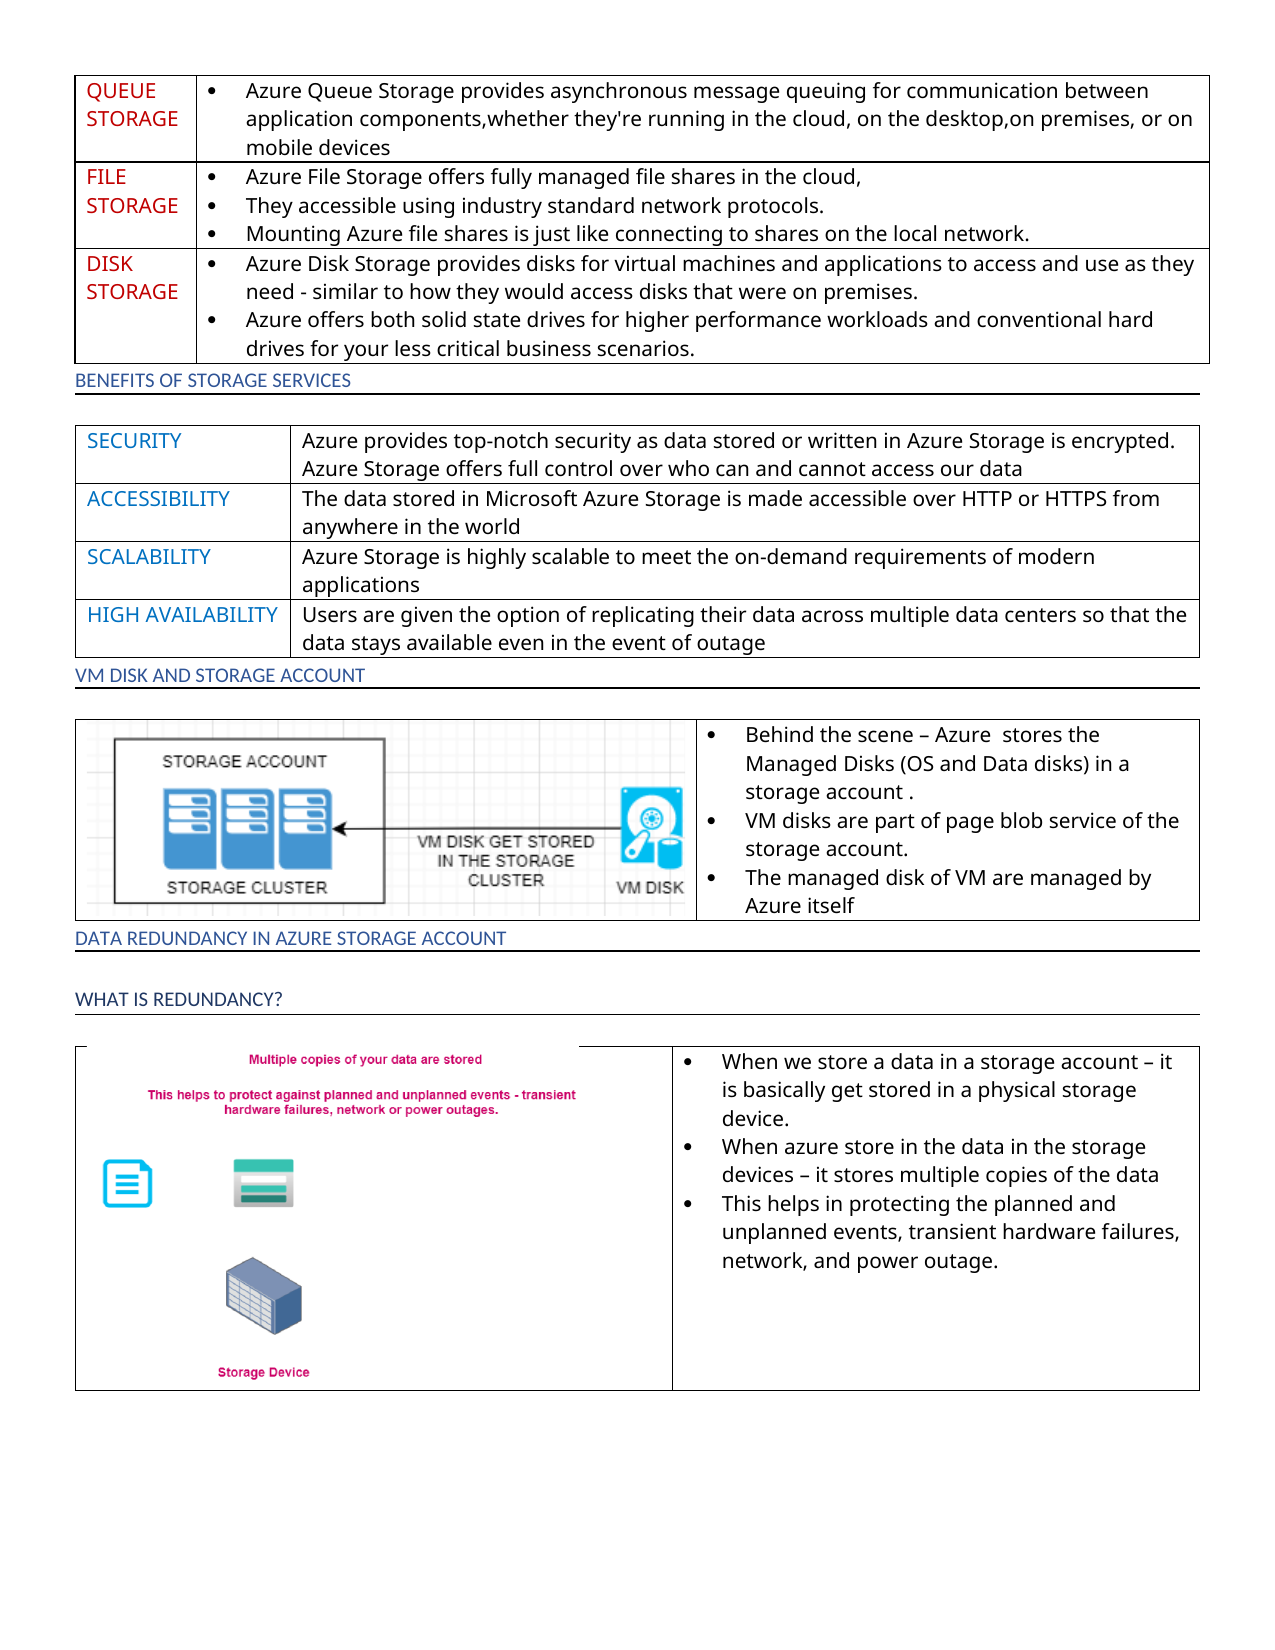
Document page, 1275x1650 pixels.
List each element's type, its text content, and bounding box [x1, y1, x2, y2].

table_cell FILE STORAGE [76, 163, 196, 248]
table_cell Azure Queue Storage provides asynchronous message queuing for communication between application components,whether they're running in the cloud, on the desktop,on premises, or on mobile devices [197, 76, 1209, 161]
table_cell HIGH AVAILABILITY [76, 600, 290, 657]
table_header Azure provides top-notch security as data stored or written in Azure Storage is encrypted. Azure Storage offers full control over who can and cannot access our data [291, 426, 1199, 483]
table_cell SCALABILITY [76, 542, 290, 599]
table_cell Azure Disk Storage provides disks for virtual machines and applications to access and use as they need - similar to how they would access disks that were on premises. Azure offers both solid state drives for higher performance workloads and conventional hard drives for your less critical business scenarios. [197, 249, 1209, 362]
table_cell ACCESSIBILITY [76, 484, 290, 541]
table_cell The data stored in Microsoft Azure Storage is made accessible over HTTP or HTTPS from anywhere in the world [291, 484, 1199, 541]
picture [86, 720, 686, 916]
subtitle WHAT IS REDUNDANCY? [75, 986, 1200, 1014]
table_cell Users are given the option of replicating their data across multiple data centers so that the data stays available even in the event of outage [291, 600, 1199, 657]
table_cell QUEUE STORAGE [76, 76, 196, 161]
subtitle DATA REDUNDANCY IN AZURE STORAGE ACCOUNT [75, 925, 1200, 950]
table_header SECURITY [76, 426, 290, 483]
table_header When we store a data in a storage account – it is basically get stored in a physical storage device. When azure store in the data in the storage devices – it stores multiple copies of the data This helps in protecting the planned and unplanned events, transient hardware failures, network, and power outage. [673, 1047, 1199, 1390]
subtitle VM DISK AND STORAGE ACCOUNT [75, 662, 1200, 687]
table_cell Azure Storage is highly scalable to meet the on-demand requirements of modern applications [291, 542, 1199, 599]
table_header Behind the scene – Azure stores the Managed Disks (OS and Data disks) in a storage account . VM disks are part of page blob service of the storage account. The managed disk of VM are managed by Azure itself [697, 720, 1199, 919]
picture [86, 1046, 579, 1383]
table_cell DISK STORAGE [76, 249, 196, 362]
table_header [76, 720, 696, 919]
table_cell Azure File Storage offers fully managed file shares in the cloud, They accessible using industry standard network protocols. Mounting Azure file shares is just like connecting to shares on the local network. [197, 163, 1209, 248]
subtitle BENEFITS OF STORAGE SERVICES [75, 368, 1200, 393]
table_header [76, 1047, 672, 1390]
